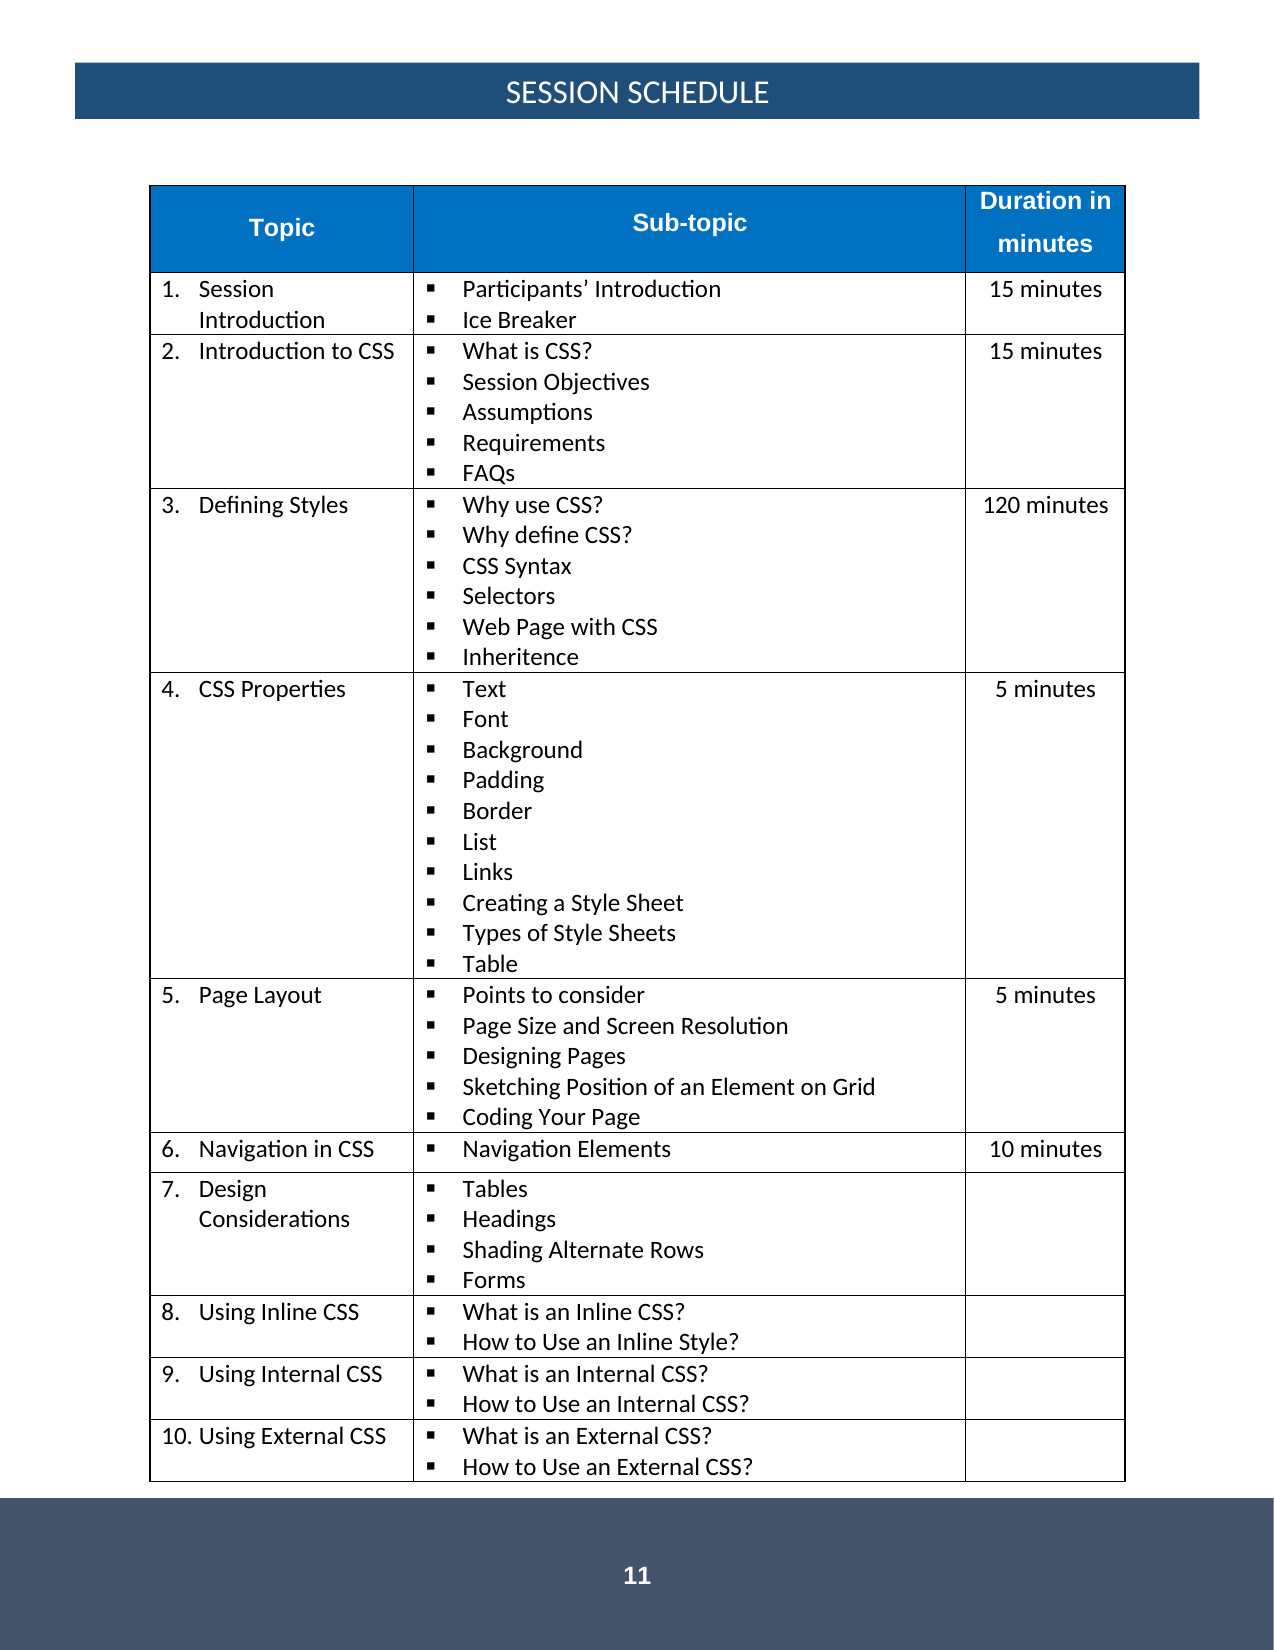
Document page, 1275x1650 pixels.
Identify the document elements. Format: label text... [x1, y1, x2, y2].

table_header Duration in minutes [966, 186, 1124, 272]
table_cell Defining Styles [151, 489, 413, 672]
table_cell [966, 1358, 1124, 1419]
table_cell Participants’ Introduction Ice Breaker [414, 273, 965, 334]
table_cell [966, 1296, 1124, 1357]
table_cell [966, 1173, 1124, 1295]
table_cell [414, 1420, 965, 1481]
table_cell Using External CSS [151, 1420, 413, 1481]
table_cell Navigation Elements [414, 1133, 965, 1172]
table_cell 5 minutes [966, 979, 1124, 1132]
table_cell Using Internal CSS [151, 1358, 413, 1419]
table_cell Navigation in CSS [151, 1133, 413, 1172]
table_cell What is an Inline CSS? How to Use an Inline Style? [414, 1296, 965, 1357]
table_cell 5 minutes [966, 673, 1124, 978]
table_header Sub-topic [414, 186, 965, 272]
table_cell Design Considerations [151, 1173, 413, 1295]
table_cell What is an Internal CSS? How to Use an Internal CSS? [414, 1358, 965, 1419]
table_cell CSS Properties [151, 673, 413, 978]
table_cell Page Layout [151, 979, 413, 1132]
table_cell Why use CSS? Why define CSS? CSS Syntax Selectors Web Page with CSS Inheritence [414, 489, 965, 672]
table_cell Points to consider Page Size and Screen Resolution Designing Pages Sketching Position of an Element on Grid Coding Your Page [414, 979, 965, 1132]
table_cell What is CSS? Session Objectives Assumptions Requirements FAQs [414, 335, 965, 488]
table_cell Text Font Background Padding Border List Links Creating a Style Sheet Types of Style Sheets Table [414, 673, 965, 978]
table_cell Session Introduction [151, 273, 413, 334]
table_header Topic [151, 186, 413, 272]
table_cell Introduction to CSS [151, 335, 413, 488]
table_cell Using Inline CSS [151, 1296, 413, 1357]
table_cell 10 minutes [966, 1133, 1124, 1172]
table_cell [966, 1420, 1124, 1481]
table_cell 120 minutes [966, 489, 1124, 672]
table_cell 15 minutes [966, 335, 1124, 488]
table_cell 15 minutes [966, 273, 1124, 334]
table_cell Tables Headings Shading Alternate Rows Forms [414, 1173, 965, 1295]
